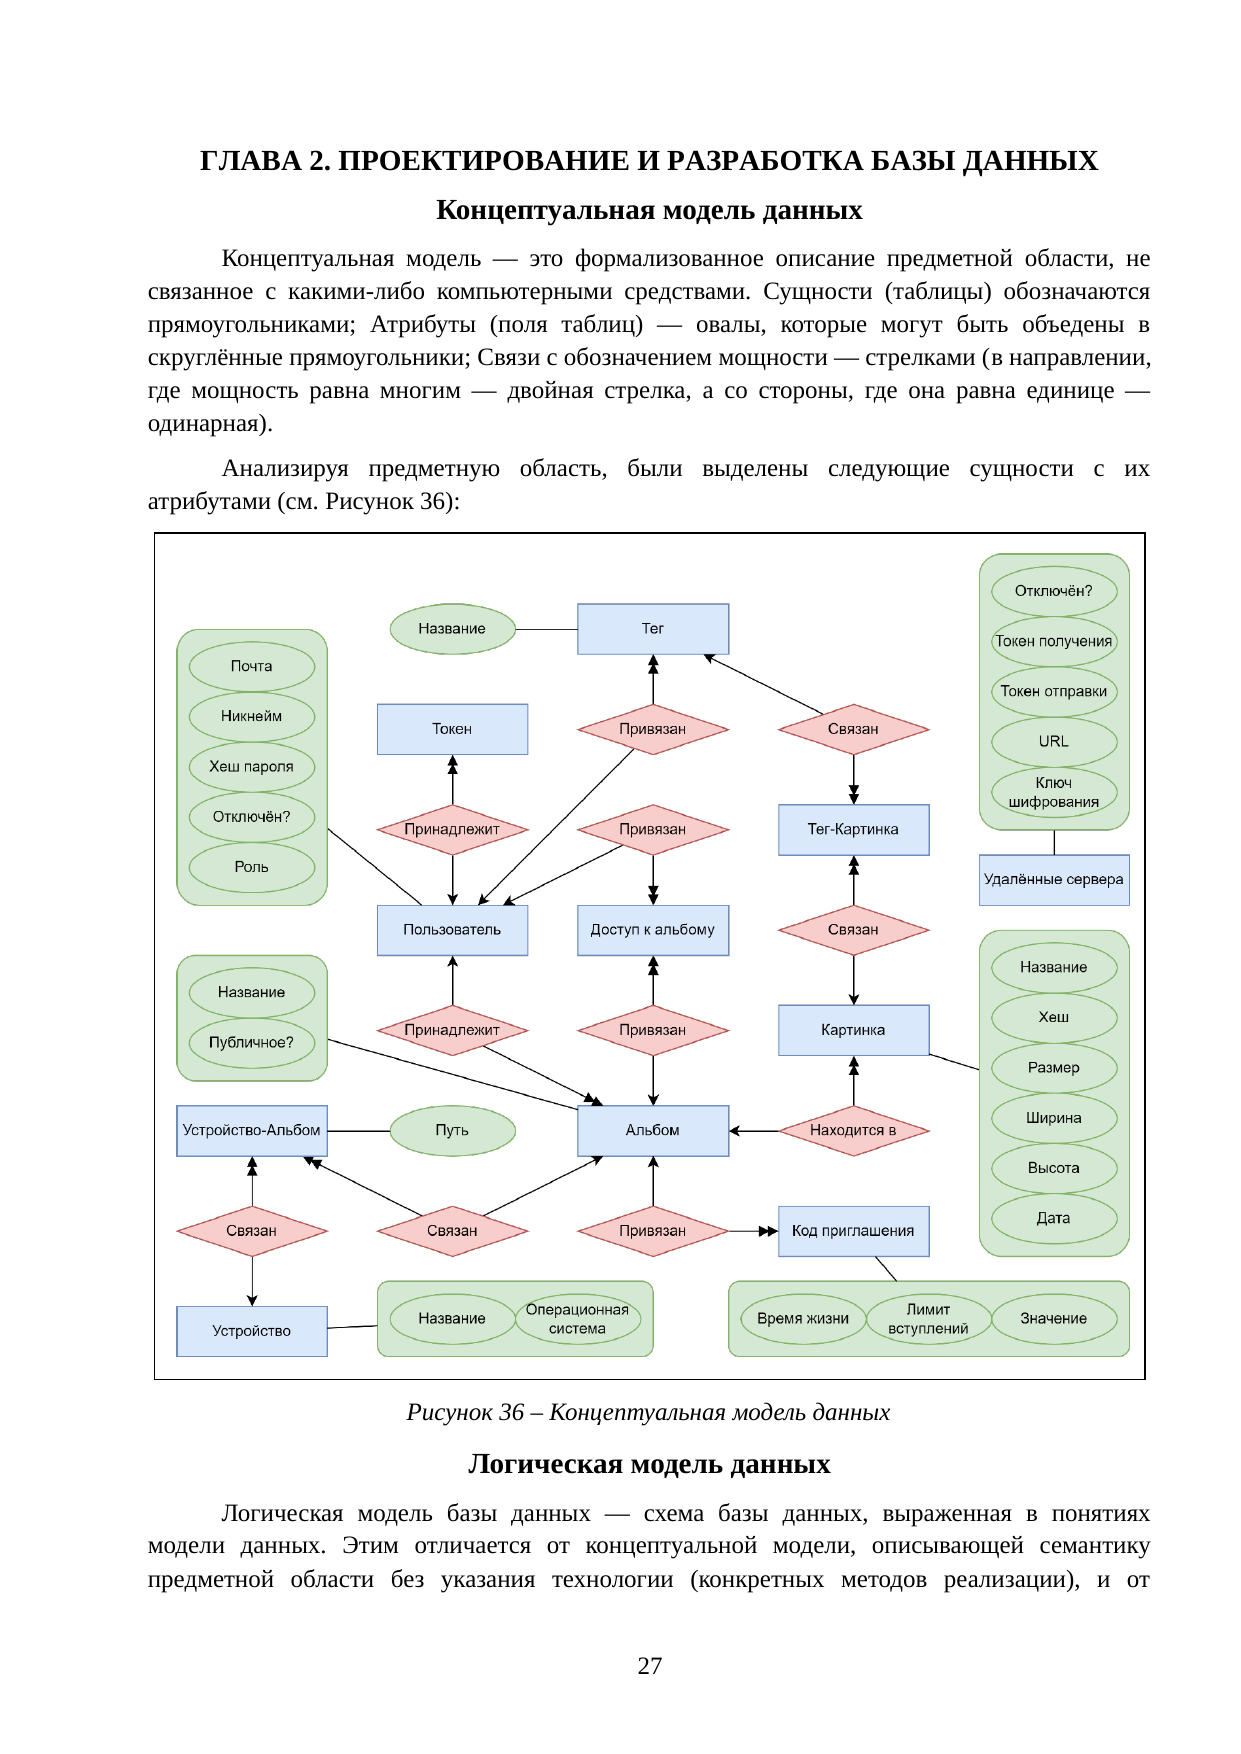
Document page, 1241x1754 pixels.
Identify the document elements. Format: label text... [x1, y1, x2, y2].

subtitle Концептуальная модель данных [148, 192, 1152, 225]
text Анализируя предметную область, были выделены следующие сущности с их атрибутами (см. рисунок 36): [148, 453, 1152, 515]
text Рисунок 36 – Концептуальная модель данных [148, 1397, 1152, 1426]
picture [176, 553, 1130, 1357]
text Концептуальная модель — это формализованное описание предметной области, не связанное с какими-либо компьютерными средствами. Сущности (таблицы) обозначаются прямоугольниками; Атрибуты (поля таблиц) — овалы, которые могут быть объедены в скруглённые прямоугольники; Связи с обозначением мощности — стрелками (в направлении, где мощность равна многим — двойная стрелка, а со стороны, где она равна единице — одинарная). [148, 243, 1152, 437]
subtitle Логическая модель данных [148, 1447, 1152, 1480]
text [148, 1498, 1152, 1592]
subtitle Глава 2. Проектирование и разработка базы данных [148, 143, 1152, 177]
